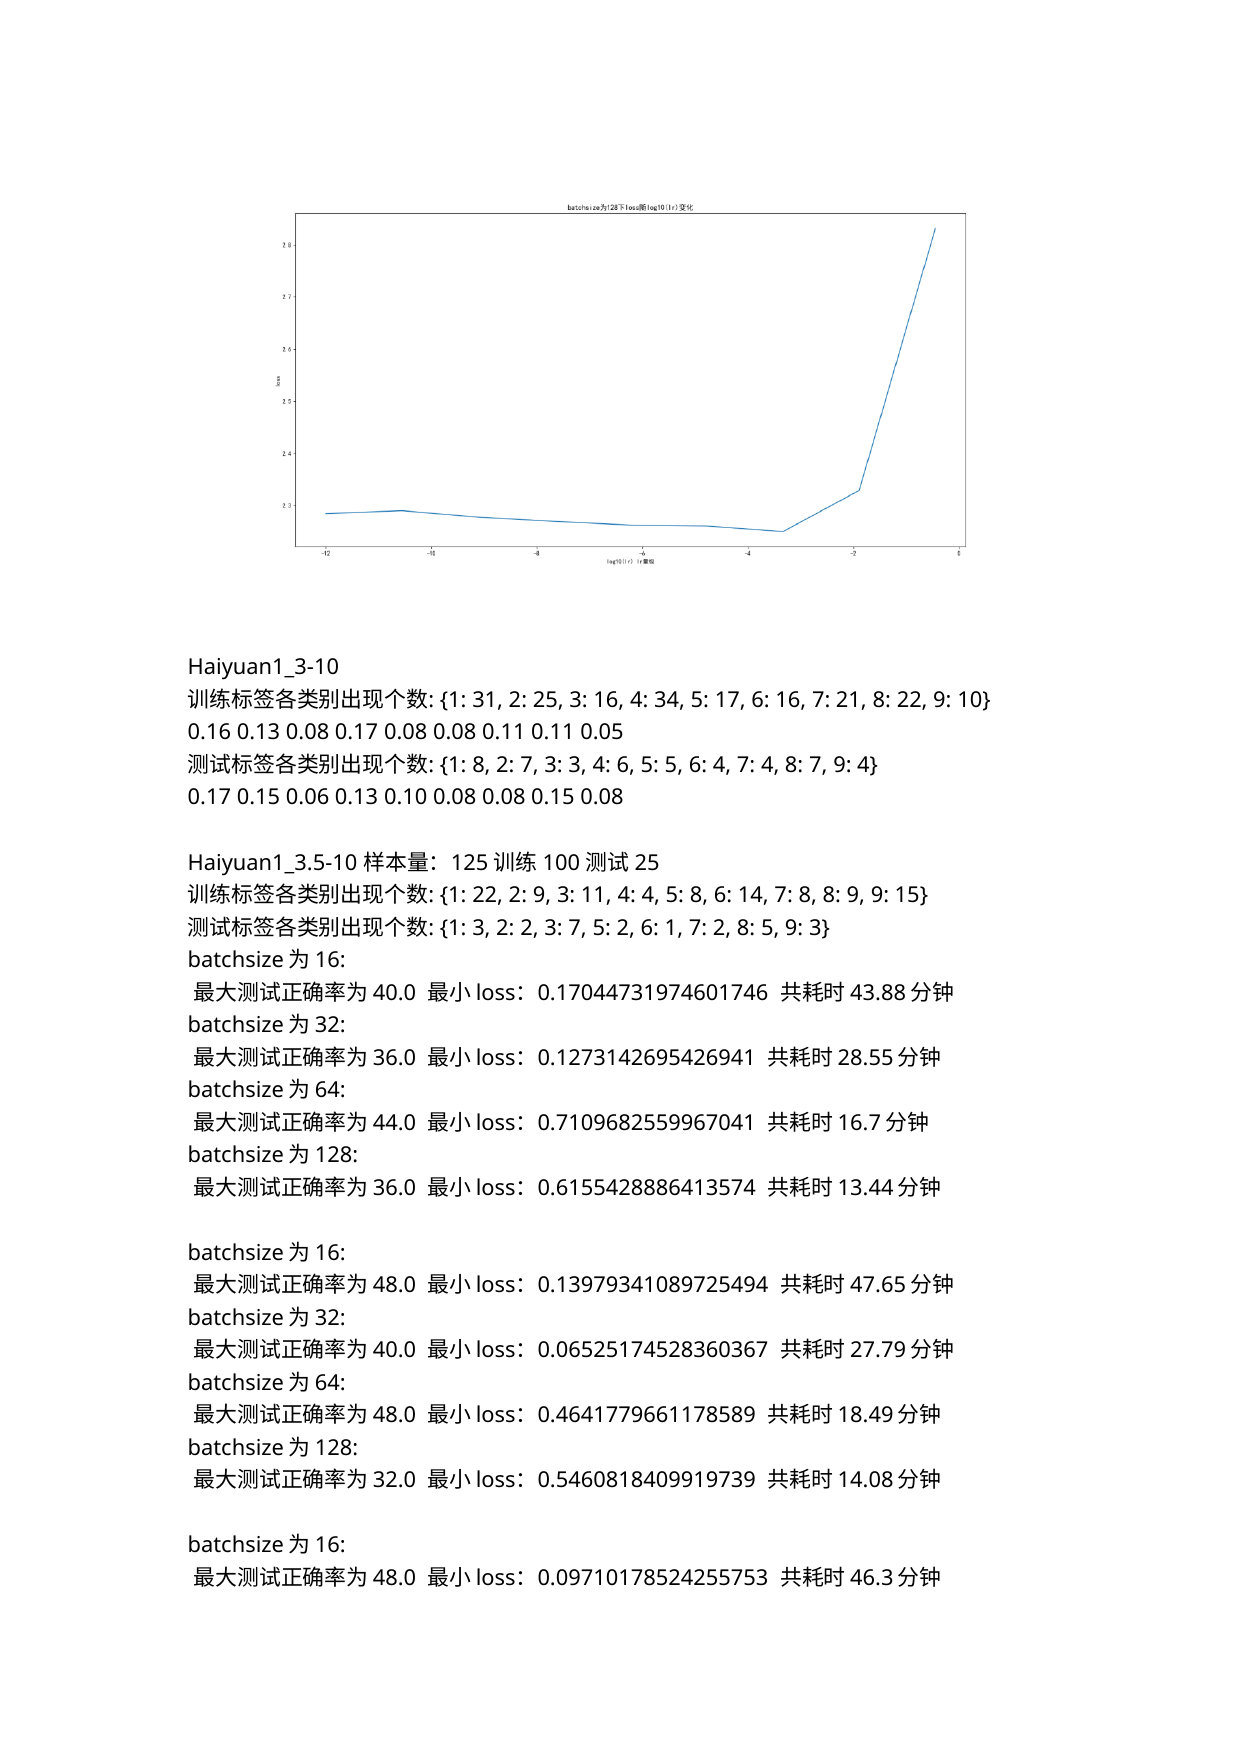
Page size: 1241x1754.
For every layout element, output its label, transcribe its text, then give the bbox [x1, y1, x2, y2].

picture [187, 162, 1052, 594]
list 最大测试正确率为40.0 最小loss：0.17044731974601746 共耗时43.88分钟 [187, 974, 1053, 1007]
list 0.17 0.15 0.06 0.13 0.10 0.08 0.08 0.15 0.08 [187, 779, 1053, 812]
list batchsize为16: [187, 1234, 1053, 1267]
list Haiyuan1_3.5-10 样本量：125 训练 100 测试 25 [187, 844, 1053, 877]
list 测试标签各类别出现个数: {1: 8, 2: 7, 3: 3, 4: 6, 5: 5, 6: 4, 7: 4, 8: 7, 9: 4} [187, 747, 1053, 779]
list batchsize为32: [187, 1299, 1053, 1332]
list batchsize为64: [187, 1072, 1053, 1104]
list 训练标签各类别出现个数: {1: 22, 2: 9, 3: 11, 4: 4, 5: 8, 6: 14, 7: 8, 8: 9, 9: 15} [187, 877, 1053, 909]
list 0.16 0.13 0.08 0.17 0.08 0.08 0.11 0.11 0.05 [187, 714, 1053, 747]
list Haiyuan1_3-10 [187, 649, 1053, 682]
list 最大测试正确率为44.0 最小loss：0.7109682559967041 共耗时16.7分钟 [187, 1104, 1053, 1137]
list batchsize为32: [187, 1007, 1053, 1039]
list batchsize为64: [187, 1364, 1053, 1397]
list batchsize为128: [187, 1429, 1053, 1462]
list 训练标签各类别出现个数: {1: 31, 2: 25, 3: 16, 4: 34, 5: 17, 6: 16, 7: 21, 8: 22, 9: 10} [187, 682, 1053, 714]
list batchsize为128: [187, 1137, 1053, 1169]
list 最大测试正确率为36.0 最小loss：0.6155428886413574 共耗时13.44分钟 [187, 1169, 1053, 1202]
list 最大测试正确率为36.0 最小loss：0.1273142695426941 共耗时28.55分钟 [187, 1039, 1053, 1072]
list 最大测试正确率为48.0 最小loss：0.13979341089725494 共耗时47.65分钟 [187, 1267, 1053, 1299]
list 最大测试正确率为32.0 最小loss：0.5460818409919739 共耗时14.08分钟 [187, 1462, 1053, 1494]
list batchsize为16: [187, 942, 1053, 974]
list 最大测试正确率为40.0 最小loss：0.06525174528360367 共耗时27.79分钟 [187, 1332, 1053, 1364]
list 测试标签各类别出现个数: {1: 3, 2: 2, 3: 7, 5: 2, 6: 1, 7: 2, 8: 5, 9: 3} [187, 909, 1053, 942]
list batchsize为16: [187, 1527, 1053, 1559]
list 最大测试正确率为48.0 最小loss：0.4641779661178589 共耗时18.49分钟 [187, 1397, 1053, 1429]
list 最大测试正确率为48.0 最小loss：0.09710178524255753 共耗时46.3分钟 [187, 1559, 1053, 1592]
